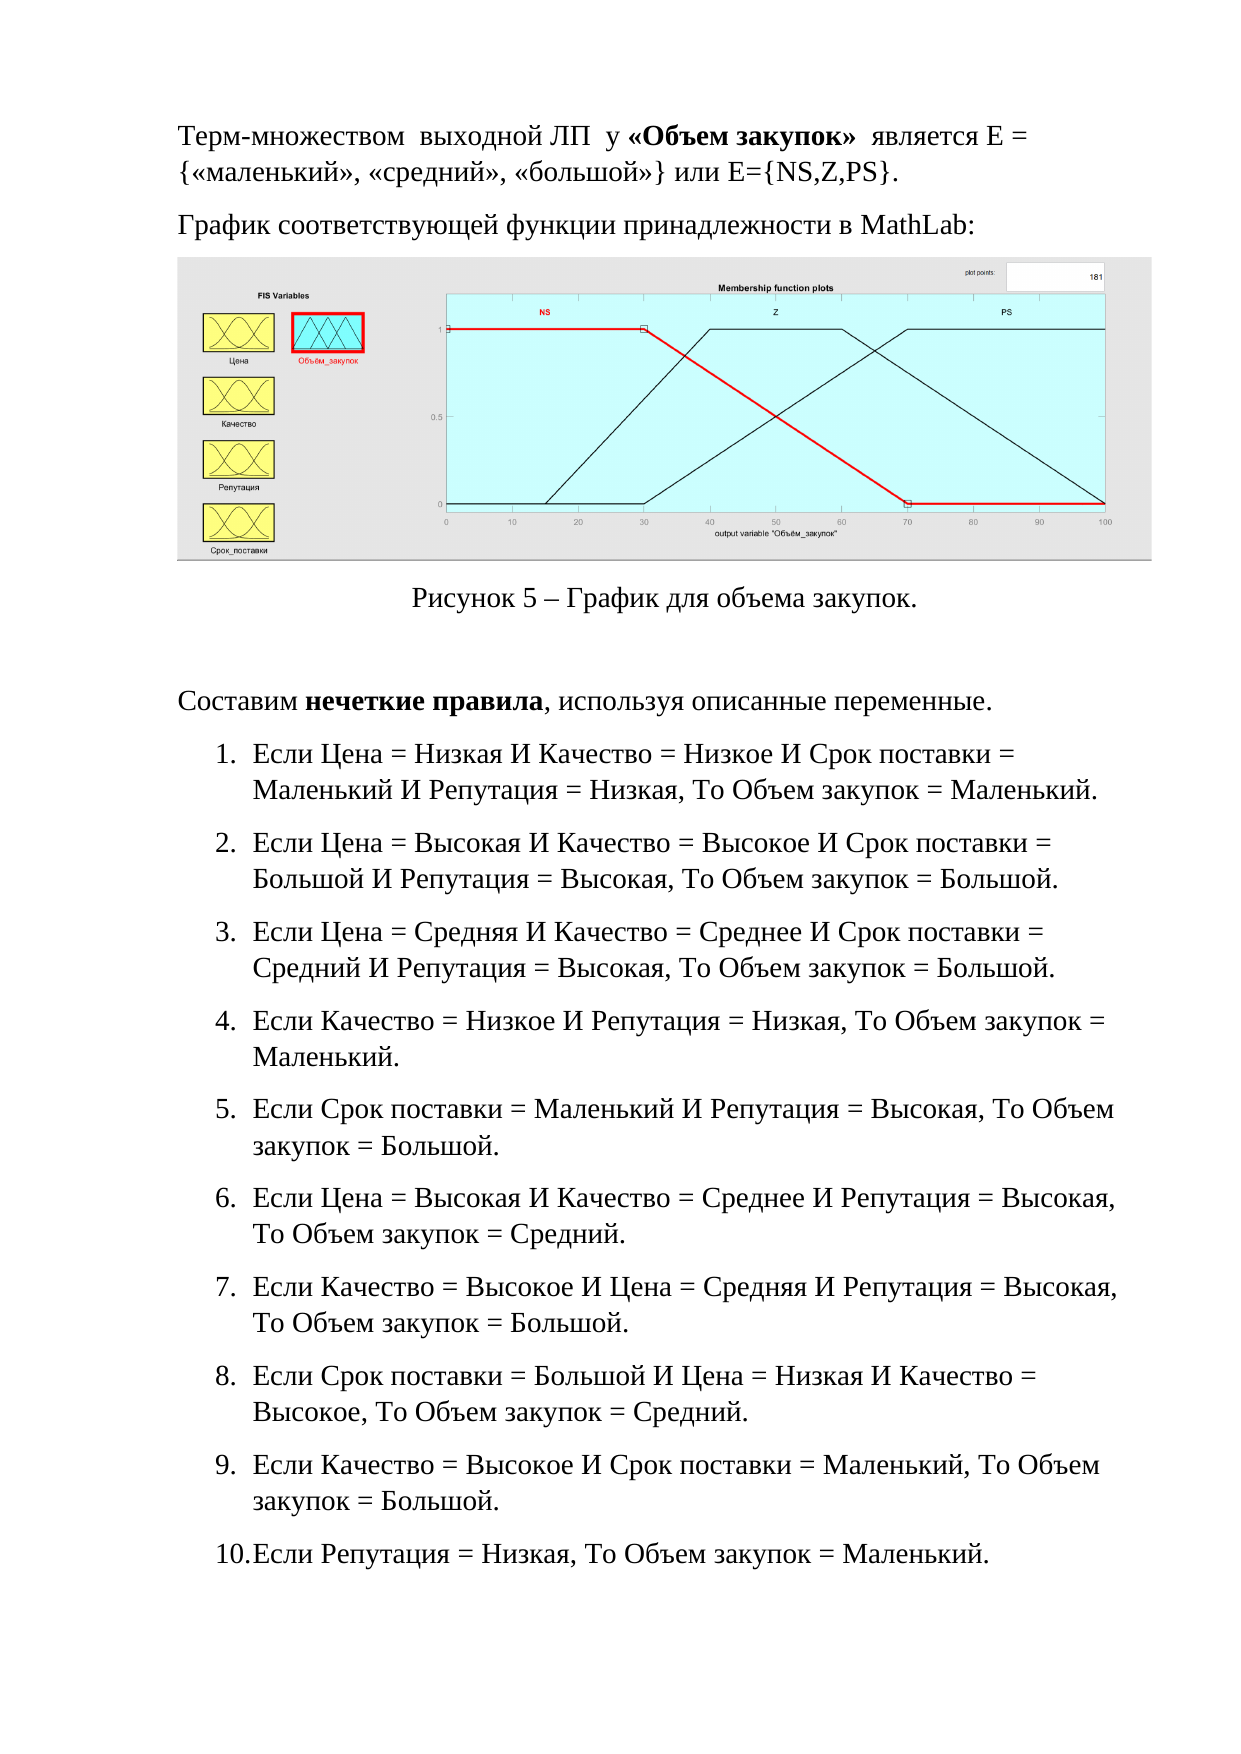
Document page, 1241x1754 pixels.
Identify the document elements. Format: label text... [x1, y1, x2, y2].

list Если Срок поставки = Маленький И Репутация = Высокая, То Объем закупок = Большой. [215, 1092, 1152, 1161]
text Составим нечеткие правила, используя описанные переменные. [177, 683, 1152, 716]
list Если Цена = Средняя И Качество = Среднее И Срок поставки = Средний И Репутация = Высокая, То Объем закупок = Большой. [215, 914, 1152, 983]
text Терм-множеством выходной ЛП y «Объем закупок» является E = {«маленький», «средний», «большой»} или E={NS,Z,PS}. [177, 118, 1152, 188]
list Если Срок поставки = Большой И Цена = Низкая И Качество = Высокое, То Объем закупок = Средний. [215, 1358, 1152, 1428]
list Если Качество = Высокое И Срок поставки = Маленький, То Объем закупок = Большой. [215, 1447, 1152, 1517]
text Рисунок 5 – График для объема закупок. [177, 580, 1152, 613]
list Если Цена = Высокая И Качество = Высокое И Срок поставки = Большой И Репутация = Высокая, То Объем закупок = Большой. [215, 825, 1152, 894]
list Если Репутация = Низкая, То Объем закупок = Маленький. [215, 1536, 1152, 1570]
list Если Качество = Высокое И Цена = Средняя И Репутация = Высокая, То Объем закупок = Большой. [215, 1269, 1152, 1339]
list Если Цена = Низкая И Качество = Низкое И Срок поставки = Маленький И Репутация = Низкая, То Объем закупок = Маленький. [215, 736, 1152, 805]
list Если Качество = Низкое И Репутация = Низкая, То Объем закупок = Маленький. [215, 1003, 1152, 1072]
text График соответствующей функции принадлежности в MathLab: [177, 207, 1152, 241]
list Если Цена = Высокая И Качество = Среднее И Репутация = Высокая, То Объем закупок = Средний. [215, 1181, 1152, 1250]
picture [177, 257, 1152, 561]
